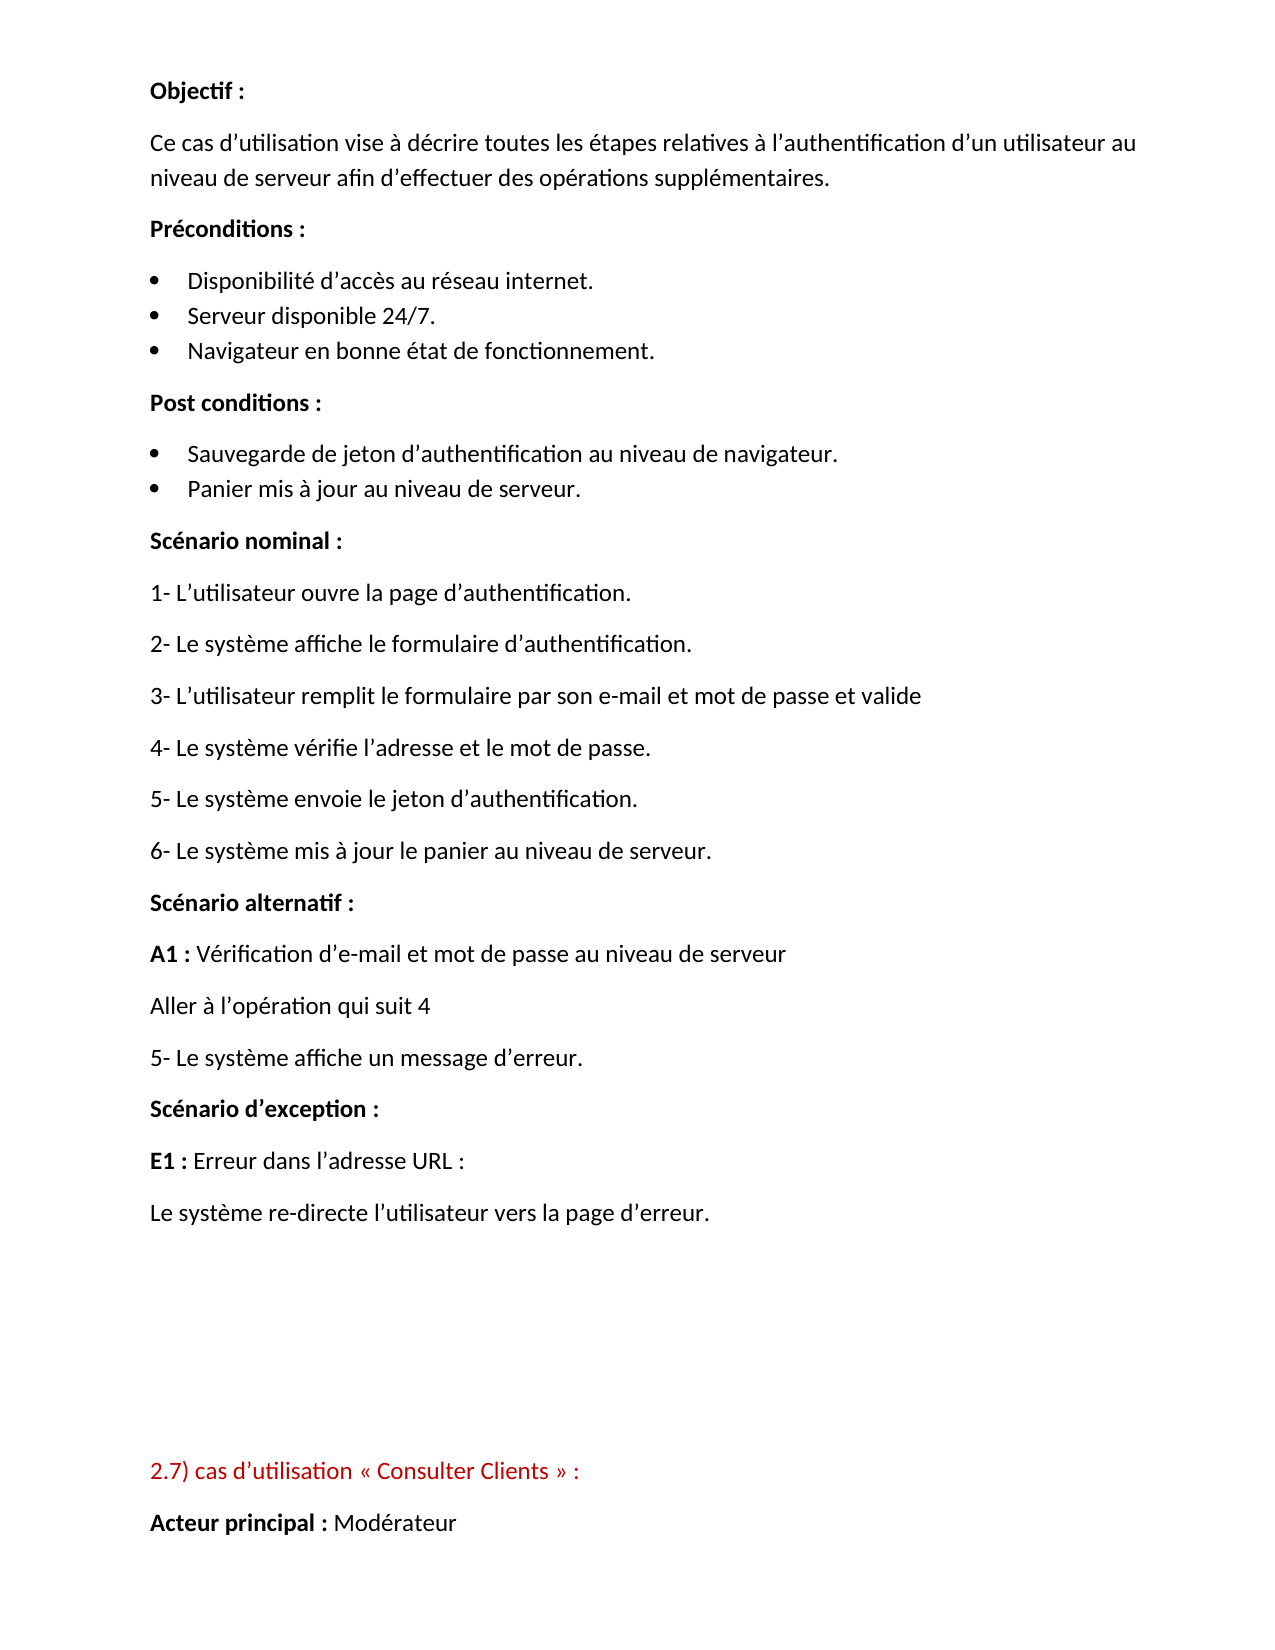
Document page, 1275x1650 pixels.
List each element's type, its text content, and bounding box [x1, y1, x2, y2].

text Scénario alternatif : [150, 887, 1200, 917]
text 2- Le système affiche le formulaire d’authentification. [75, 628, 1200, 659]
text Préconditions : [75, 213, 1200, 244]
text Ce cas d’utilisation vise à décrire toutes les étapes relatives à l’authentification d’un utilisateur au niveau de serveur afin d’effectuer des opérations supplémentaires. [150, 127, 1200, 192]
text Scénario nominal : [150, 525, 1200, 556]
text Objectif : [75, 75, 1200, 106]
text Acteur principal : Modérateur [75, 1507, 1200, 1537]
text 1- L’utilisateur ouvre la page d’authentification. [75, 577, 1200, 607]
text 5- Le système affiche un message d’erreur. [75, 1042, 1200, 1072]
list Sauvegarde de jeton d’authentification au niveau de navigateur. [150, 438, 1200, 469]
text Le système re-directe l’utilisateur vers la page d’erreur. [75, 1197, 1200, 1227]
text Scénario d’exception : [150, 1093, 1200, 1124]
text Post conditions : [150, 387, 1200, 417]
text 6- Le système mis à jour le panier au niveau de serveur. [75, 835, 1200, 866]
text 4- Le système vérifie l’adresse et le mot de passe. [75, 732, 1200, 762]
text 5- Le système envoie le jeton d’authentification. [150, 783, 1200, 814]
text 2.7) cas d’utilisation « Consulter Clients » : [75, 1455, 1200, 1486]
list Navigateur en bonne état de fonctionnement. [150, 335, 1200, 366]
list Disponibilité d’accès au réseau internet. [150, 265, 1200, 296]
text 3- L’utilisateur remplit le formulaire par son e-mail et mot de passe et valide [75, 680, 1200, 711]
list Serveur disponible 24/7. [150, 300, 1200, 331]
text E1 : Erreur dans l’adresse URL : [75, 1145, 1200, 1176]
list Panier mis à jour au niveau de serveur. [150, 473, 1200, 504]
text A1 : Vérification d’e-mail et mot de passe au niveau de serveur [150, 938, 1200, 969]
text Aller à l’opération qui suit 4 [75, 990, 1200, 1021]
